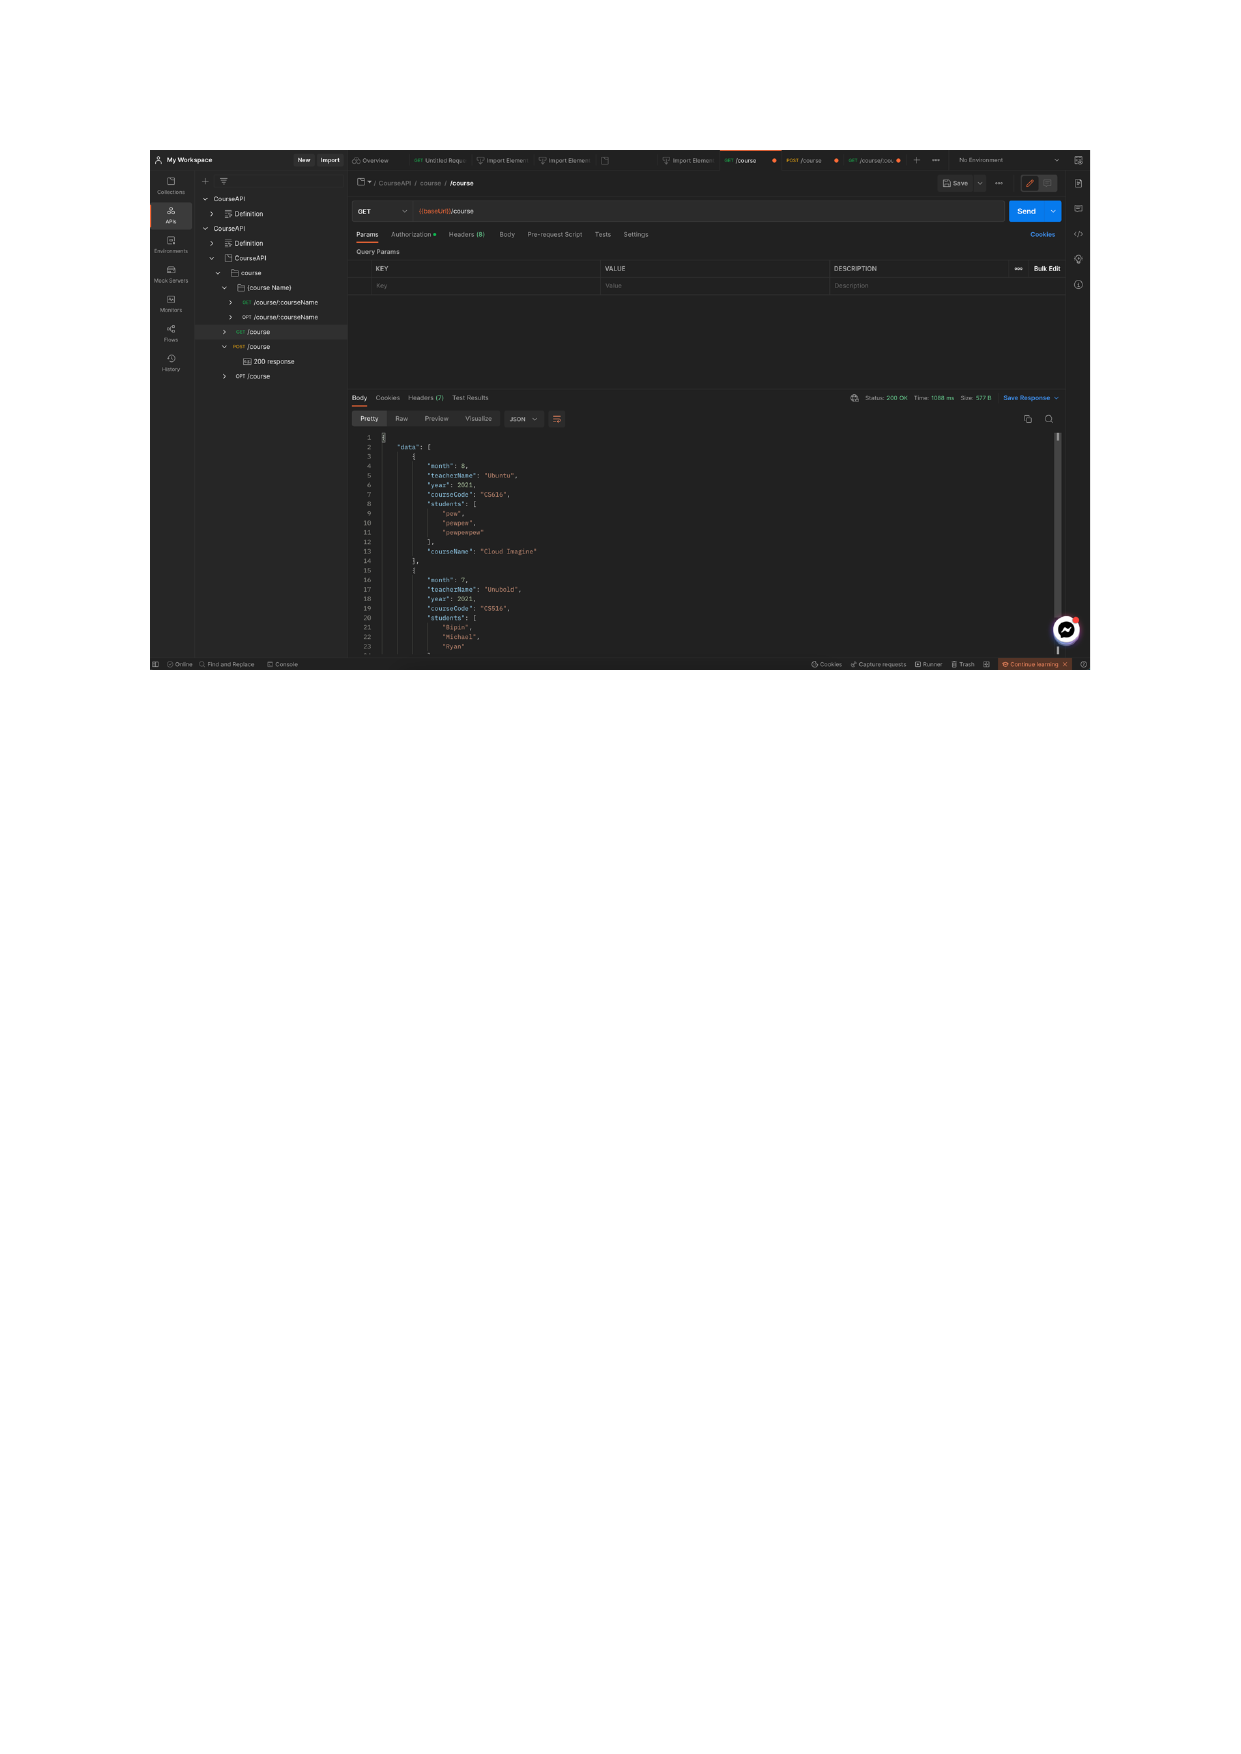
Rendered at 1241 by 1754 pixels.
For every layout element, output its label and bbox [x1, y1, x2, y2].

picture [150, 150, 1091, 670]
